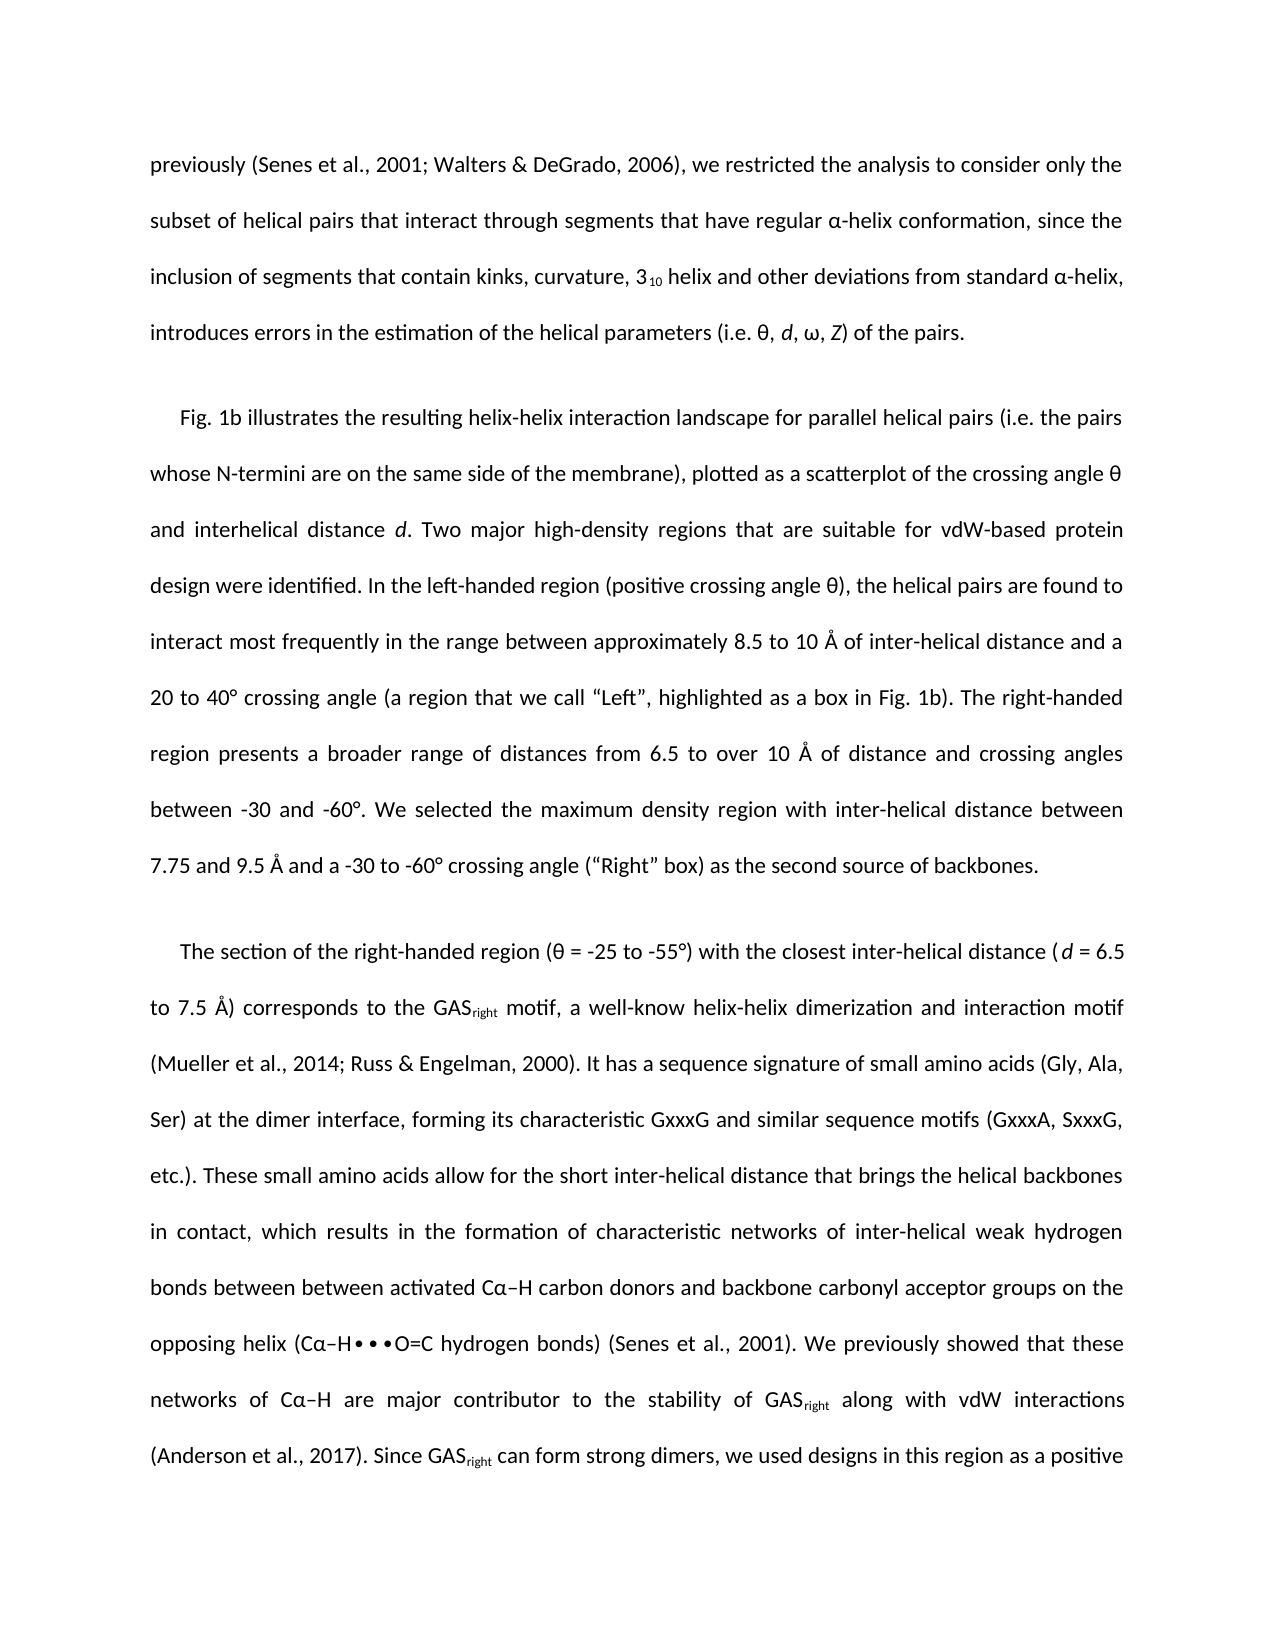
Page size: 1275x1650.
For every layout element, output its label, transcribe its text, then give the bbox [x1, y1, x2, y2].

text Fig. 1b illustrates the resulting helix-helix interaction landscape for parallel helical pairs (i.e. the pairs whose N-termini are on the same side of the membrane), plotted as a scatterplot of the crossing angle θ and interhelical distance d. Two major high-density regions that are suitable for vdW-based protein design were identified. In the left-handed region (positive crossing angle θ), the helical pairs are found to interact most frequently in the range between approximately 8.5 to 10 Å of inter-helical distance and a 20 to 40° crossing angle (a region that we call “Left”, highlighted as a box in Fig. 1b). The right-handed region presents a broader range of distances from 6.5 to over 10 Å of distance and crossing angles between -30 and -60°. We selected the maximum density region with inter-helical distance between 7.75 and 9.5 Å and a -30 to -60° crossing angle (“Right” box) as the second source of backbones. [150, 403, 1125, 880]
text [150, 937, 1125, 1469]
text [150, 150, 1125, 346]
